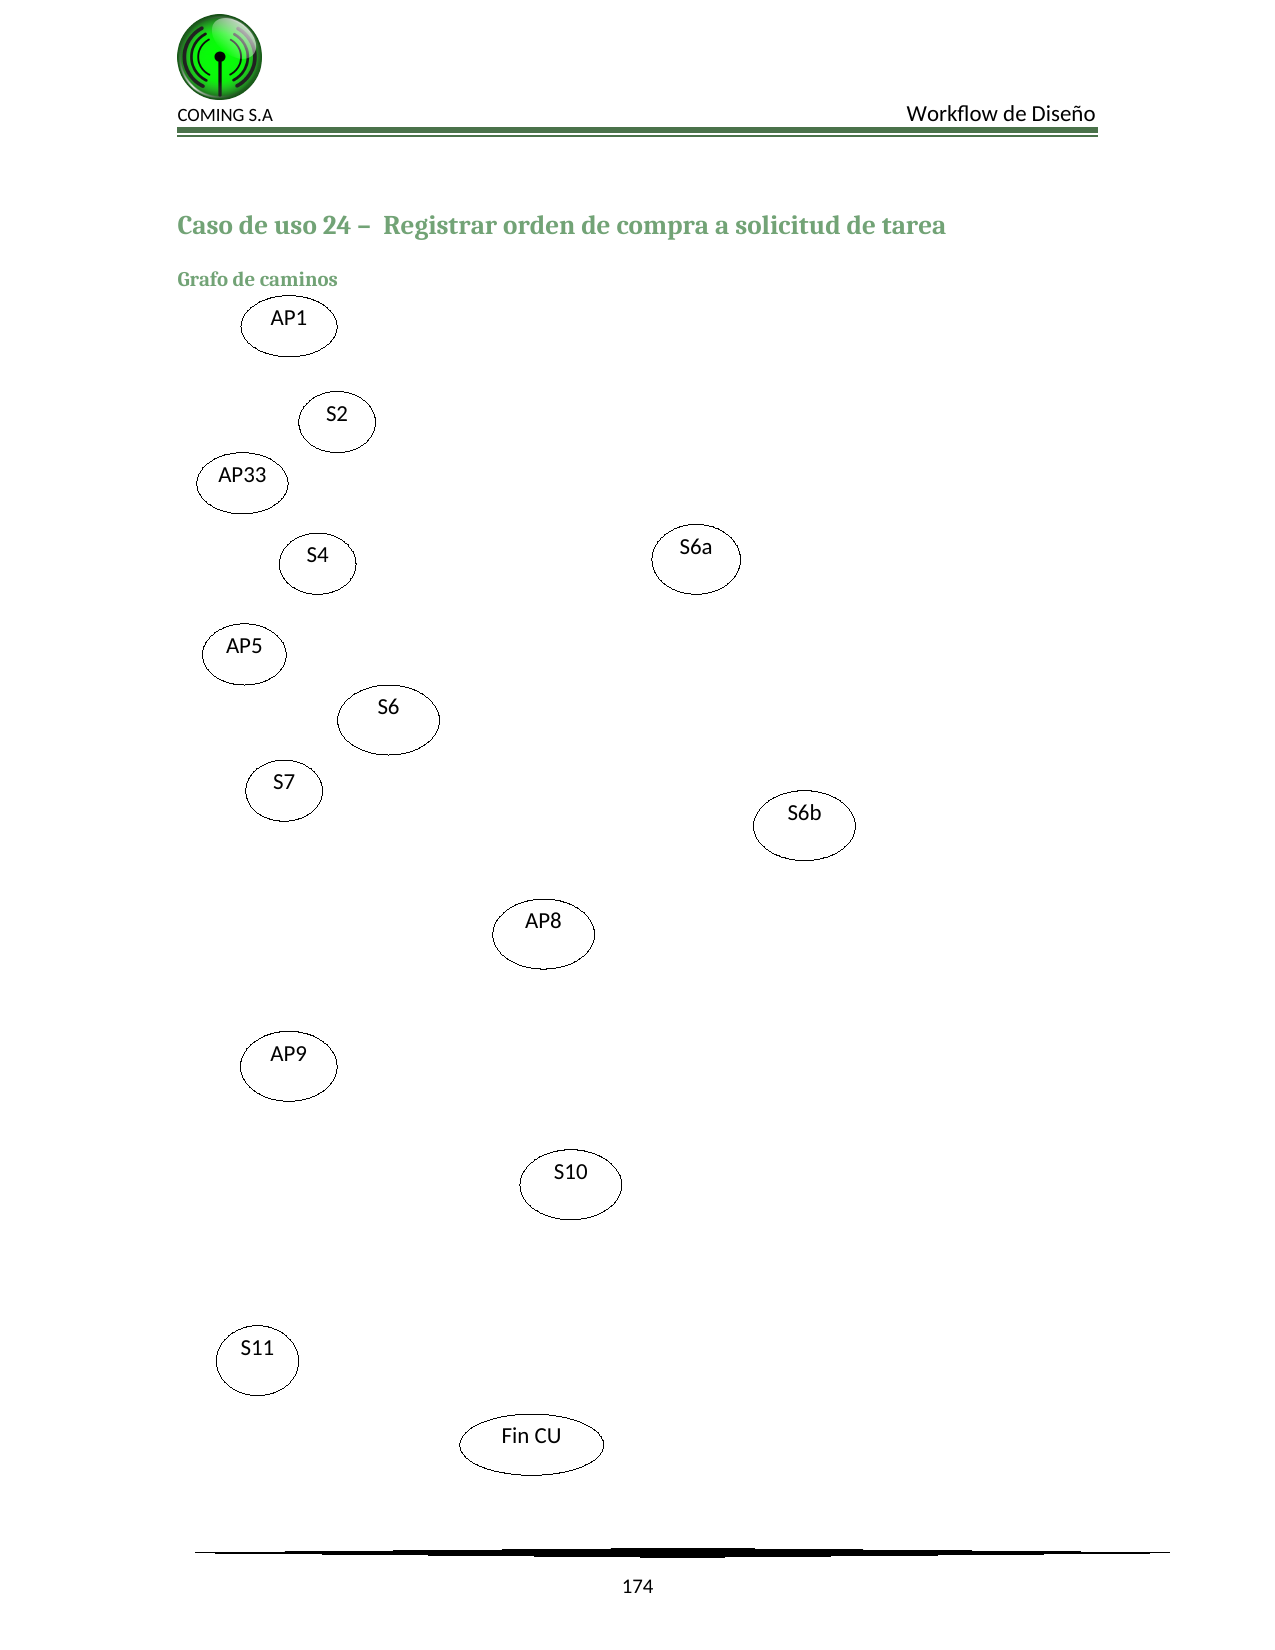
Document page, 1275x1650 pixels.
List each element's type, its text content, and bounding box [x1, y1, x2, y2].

subtitle Grafo de caminos [177, 267, 1098, 291]
picture [177, 14, 262, 100]
subtitle Caso de uso 24 – Registrar orden de compra a solicitud de tarea [177, 210, 1098, 242]
